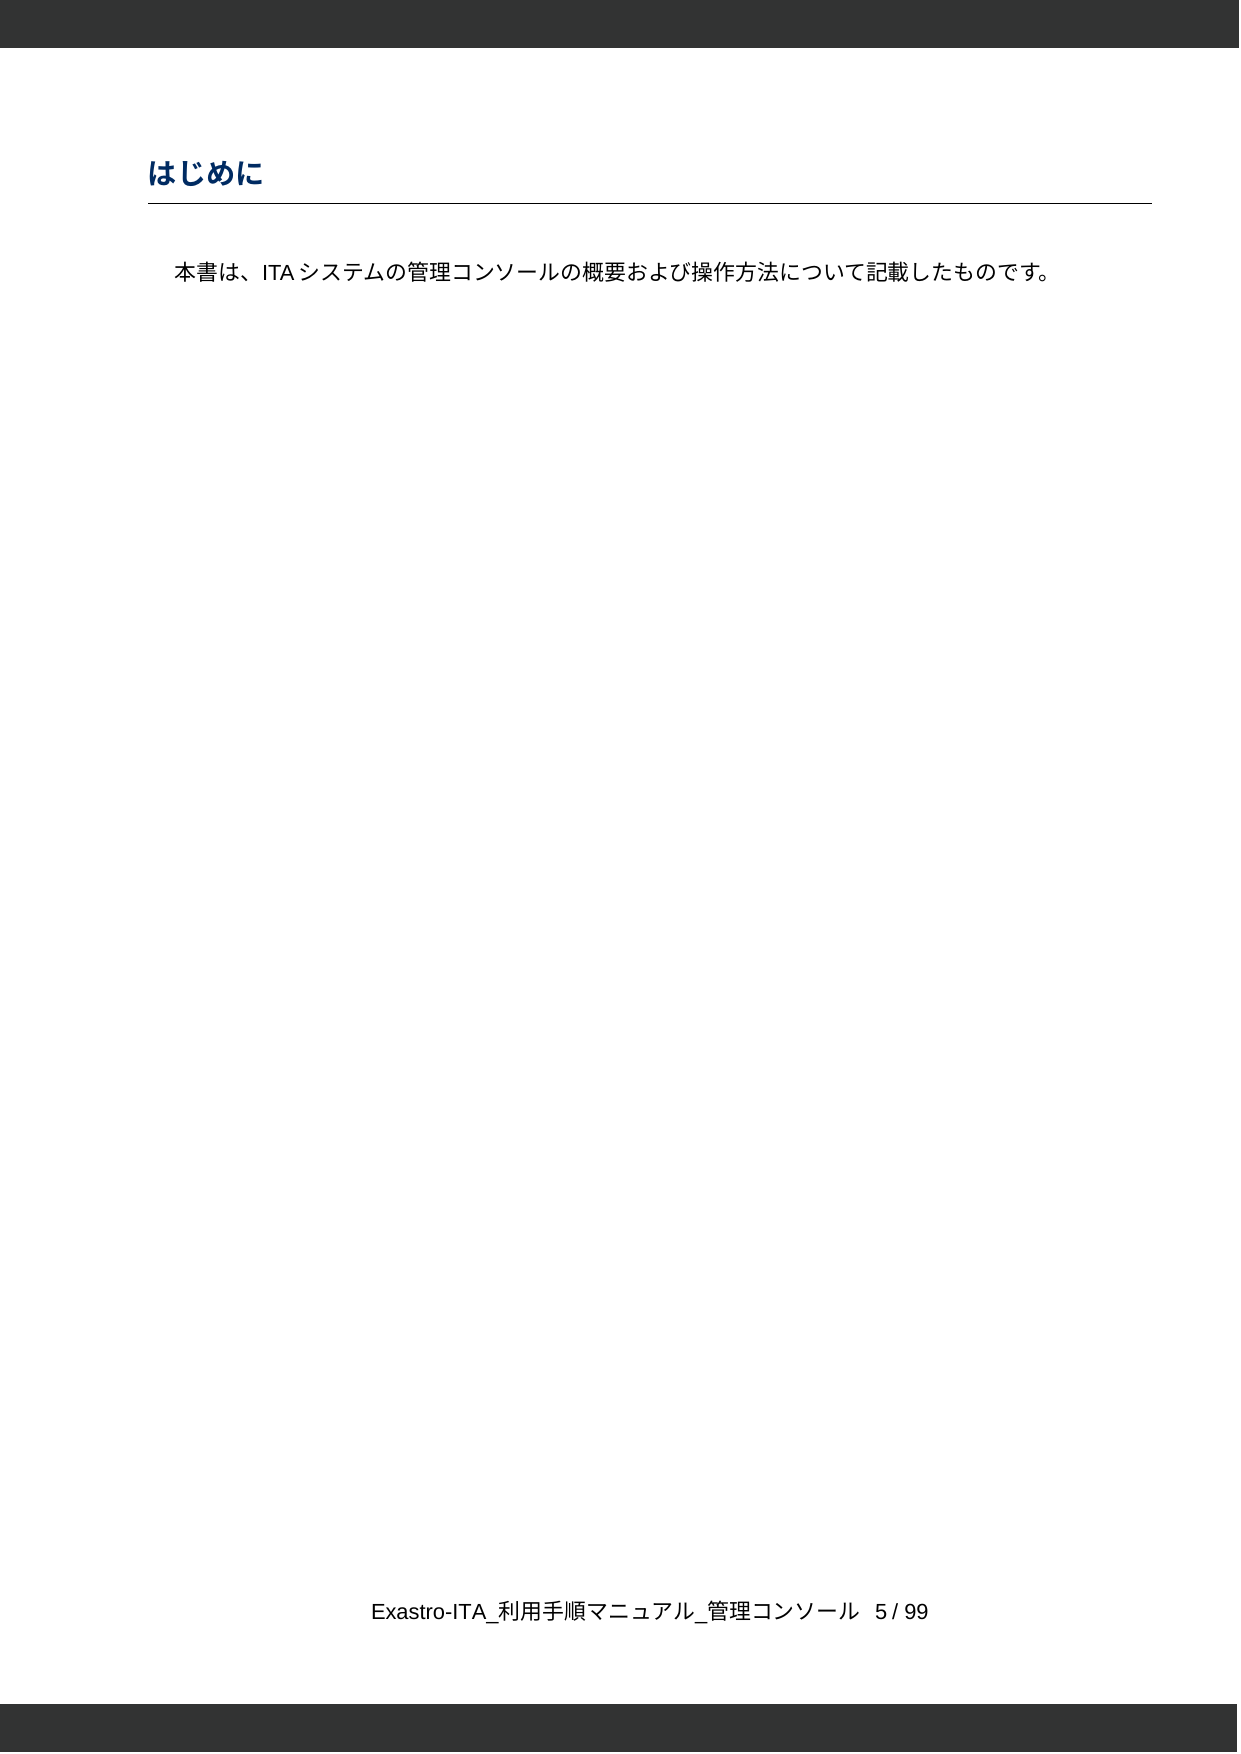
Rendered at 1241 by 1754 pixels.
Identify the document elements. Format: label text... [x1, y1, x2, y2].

picture [0, 1704, 1237, 1752]
text 本書は、ITAシステムの管理コンソールの概要および操作方法について記載したものです。 [174, 241, 1152, 300]
picture [0, 0, 1239, 48]
text はじめに [148, 142, 1152, 203]
